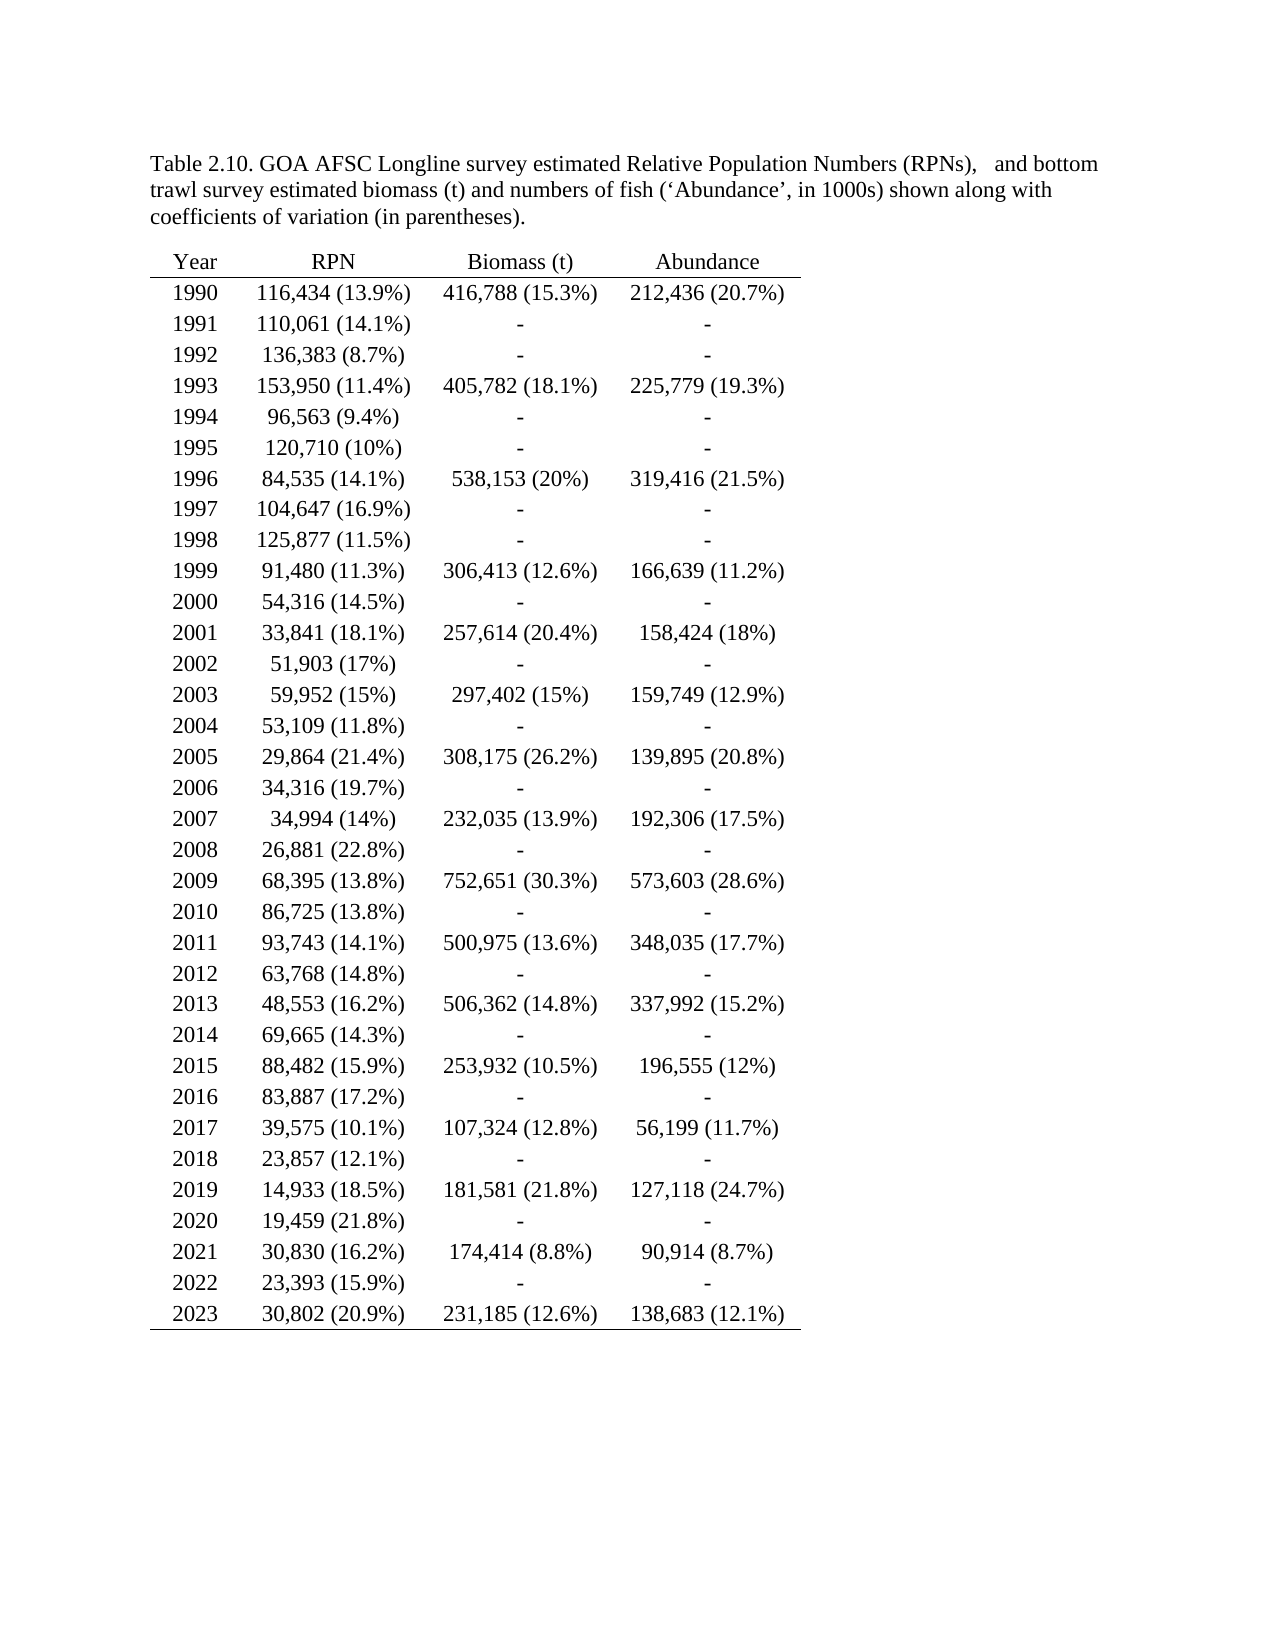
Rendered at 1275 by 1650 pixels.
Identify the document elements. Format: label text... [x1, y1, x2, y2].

table_cell 1998 [150, 524, 240, 555]
table_cell 2000 [150, 586, 240, 617]
table_cell 1994 [150, 400, 240, 431]
table_cell 34,994 (14%) [240, 803, 427, 833]
table_cell 93,743 (14.1%) [240, 926, 427, 957]
table_cell 2003 [150, 679, 240, 710]
table_cell 538,153 (20%) [427, 462, 614, 493]
table_cell - [427, 339, 614, 369]
table_cell - [614, 524, 801, 555]
table_cell 53,109 (11.8%) [240, 710, 427, 741]
table_cell - [427, 493, 614, 524]
table_cell 2002 [150, 648, 240, 679]
table_cell - [427, 524, 614, 555]
table_cell 63,768 (14.8%) [240, 957, 427, 988]
table_cell 2011 [150, 926, 240, 957]
table_cell 2009 [150, 865, 240, 895]
table_cell 91,480 (11.3%) [240, 555, 427, 586]
table_cell - [427, 834, 614, 864]
table_cell - [427, 308, 614, 338]
table_cell - [614, 431, 801, 462]
table_cell 1997 [150, 493, 240, 524]
table_cell 1990 [150, 278, 240, 308]
table_cell - [427, 710, 614, 741]
table_cell 34,316 (19.7%) [240, 772, 427, 803]
table_cell 68,395 (13.8%) [240, 865, 427, 895]
table_cell 225,779 (19.3%) [614, 370, 801, 400]
table_cell 2001 [150, 617, 240, 648]
table_cell 1995 [150, 431, 240, 462]
table_cell 2004 [150, 710, 240, 741]
table_header RPN [240, 246, 427, 277]
table_cell - [614, 648, 801, 679]
table_cell 192,306 (17.5%) [614, 803, 801, 833]
table_cell 573,603 (28.6%) [614, 865, 801, 895]
table_cell 104,647 (16.9%) [240, 493, 427, 524]
table_cell 1996 [150, 462, 240, 493]
table_cell - [614, 586, 801, 617]
table_cell 33,841 (18.1%) [240, 617, 427, 648]
table_cell 1993 [150, 370, 240, 400]
table_cell - [614, 308, 801, 338]
table_cell 120,710 (10%) [240, 431, 427, 462]
table_cell 158,424 (18%) [614, 617, 801, 648]
table_cell 26,881 (22.8%) [240, 834, 427, 864]
table_cell 297,402 (15%) [427, 679, 614, 710]
table_header Biomass (t) [427, 246, 614, 277]
table_cell 2005 [150, 741, 240, 772]
table_cell 136,383 (8.7%) [240, 339, 427, 369]
table_cell 116,434 (13.9%) [240, 278, 427, 308]
table_header Abundance [614, 246, 801, 277]
table_cell 125,877 (11.5%) [240, 524, 427, 555]
table_cell 51,903 (17%) [240, 648, 427, 679]
table_cell 1999 [150, 555, 240, 586]
table_cell - [614, 772, 801, 803]
table_cell - [614, 895, 801, 926]
table_cell 416,788 (15.3%) [427, 278, 614, 308]
table_cell - [614, 400, 801, 431]
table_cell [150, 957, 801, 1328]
table_cell - [427, 895, 614, 926]
table_cell 257,614 (20.4%) [427, 617, 614, 648]
table_cell - [614, 339, 801, 369]
table_cell 232,035 (13.9%) [427, 803, 614, 833]
table_cell 348,035 (17.7%) [614, 926, 801, 957]
table_cell 166,639 (11.2%) [614, 555, 801, 586]
table_cell - [427, 400, 614, 431]
table_cell 159,749 (12.9%) [614, 679, 801, 710]
table_cell 2012 [150, 957, 240, 988]
table_cell 84,535 (14.1%) [240, 462, 427, 493]
table_cell 2008 [150, 834, 240, 864]
table_cell 96,563 (9.4%) [240, 400, 427, 431]
table_cell 1991 [150, 308, 240, 338]
table_cell 86,725 (13.8%) [240, 895, 427, 926]
table_cell - [427, 772, 614, 803]
table_cell 29,864 (21.4%) [240, 741, 427, 772]
table_cell 110,061 (14.1%) [240, 308, 427, 338]
table_cell - [427, 648, 614, 679]
table_cell 306,413 (12.6%) [427, 555, 614, 586]
table_cell - [427, 431, 614, 462]
table_cell - [614, 710, 801, 741]
table_cell 319,416 (21.5%) [614, 462, 801, 493]
table_cell 500,975 (13.6%) [427, 926, 614, 957]
table_cell 139,895 (20.8%) [614, 741, 801, 772]
table_cell 54,316 (14.5%) [240, 586, 427, 617]
table_header Year [150, 246, 240, 277]
table_cell 59,952 (15%) [240, 679, 427, 710]
table_cell 405,782 (18.1%) [427, 370, 614, 400]
table_cell - [614, 493, 801, 524]
table_cell 153,950 (11.4%) [240, 370, 427, 400]
table_cell 212,436 (20.7%) [614, 278, 801, 308]
table_cell 308,175 (26.2%) [427, 741, 614, 772]
table_cell 2010 [150, 895, 240, 926]
subtitle Table 2.10. GOA AFSC Longline survey estimated Relative Population Numbers (RPNs), and bottom trawl survey estimated biomass (t) and numbers of fish (‘Abundance’, in 1000s) shown along with coefficients of variation (in parentheses). [150, 150, 1125, 229]
table_cell 2006 [150, 772, 240, 803]
table_cell 752,651 (30.3%) [427, 865, 614, 895]
table_cell 1992 [150, 339, 240, 369]
table_cell 2007 [150, 803, 240, 833]
table_cell - [427, 586, 614, 617]
table_cell - [614, 834, 801, 864]
